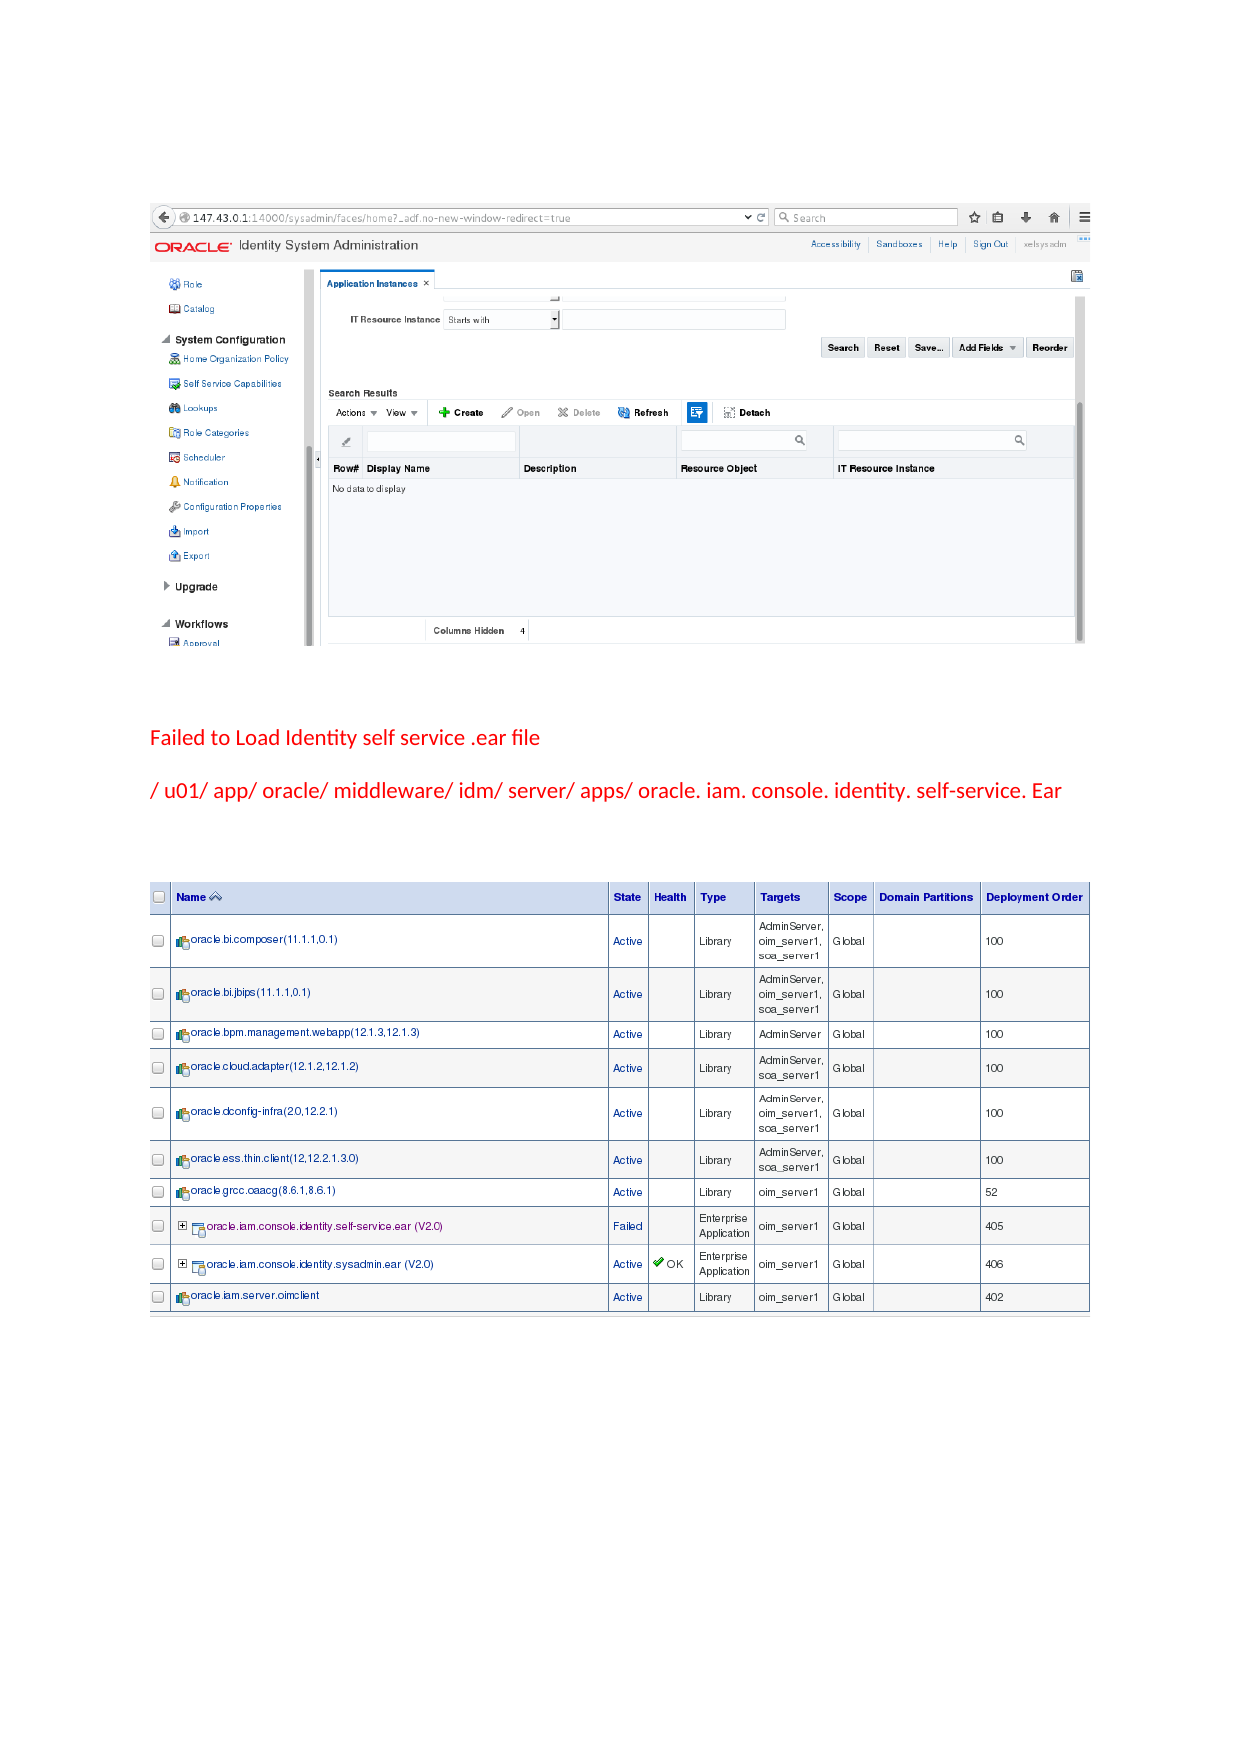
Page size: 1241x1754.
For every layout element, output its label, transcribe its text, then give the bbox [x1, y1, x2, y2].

text Failed to Load Identity self service .ear file [150, 723, 1090, 751]
picture [150, 882, 1091, 1317]
picture [150, 203, 1091, 646]
text / u01/ app/ oracle/ middleware/ idm/ server/ apps/ oracle. iam. console. identity. self-service. Ear [150, 776, 1090, 804]
